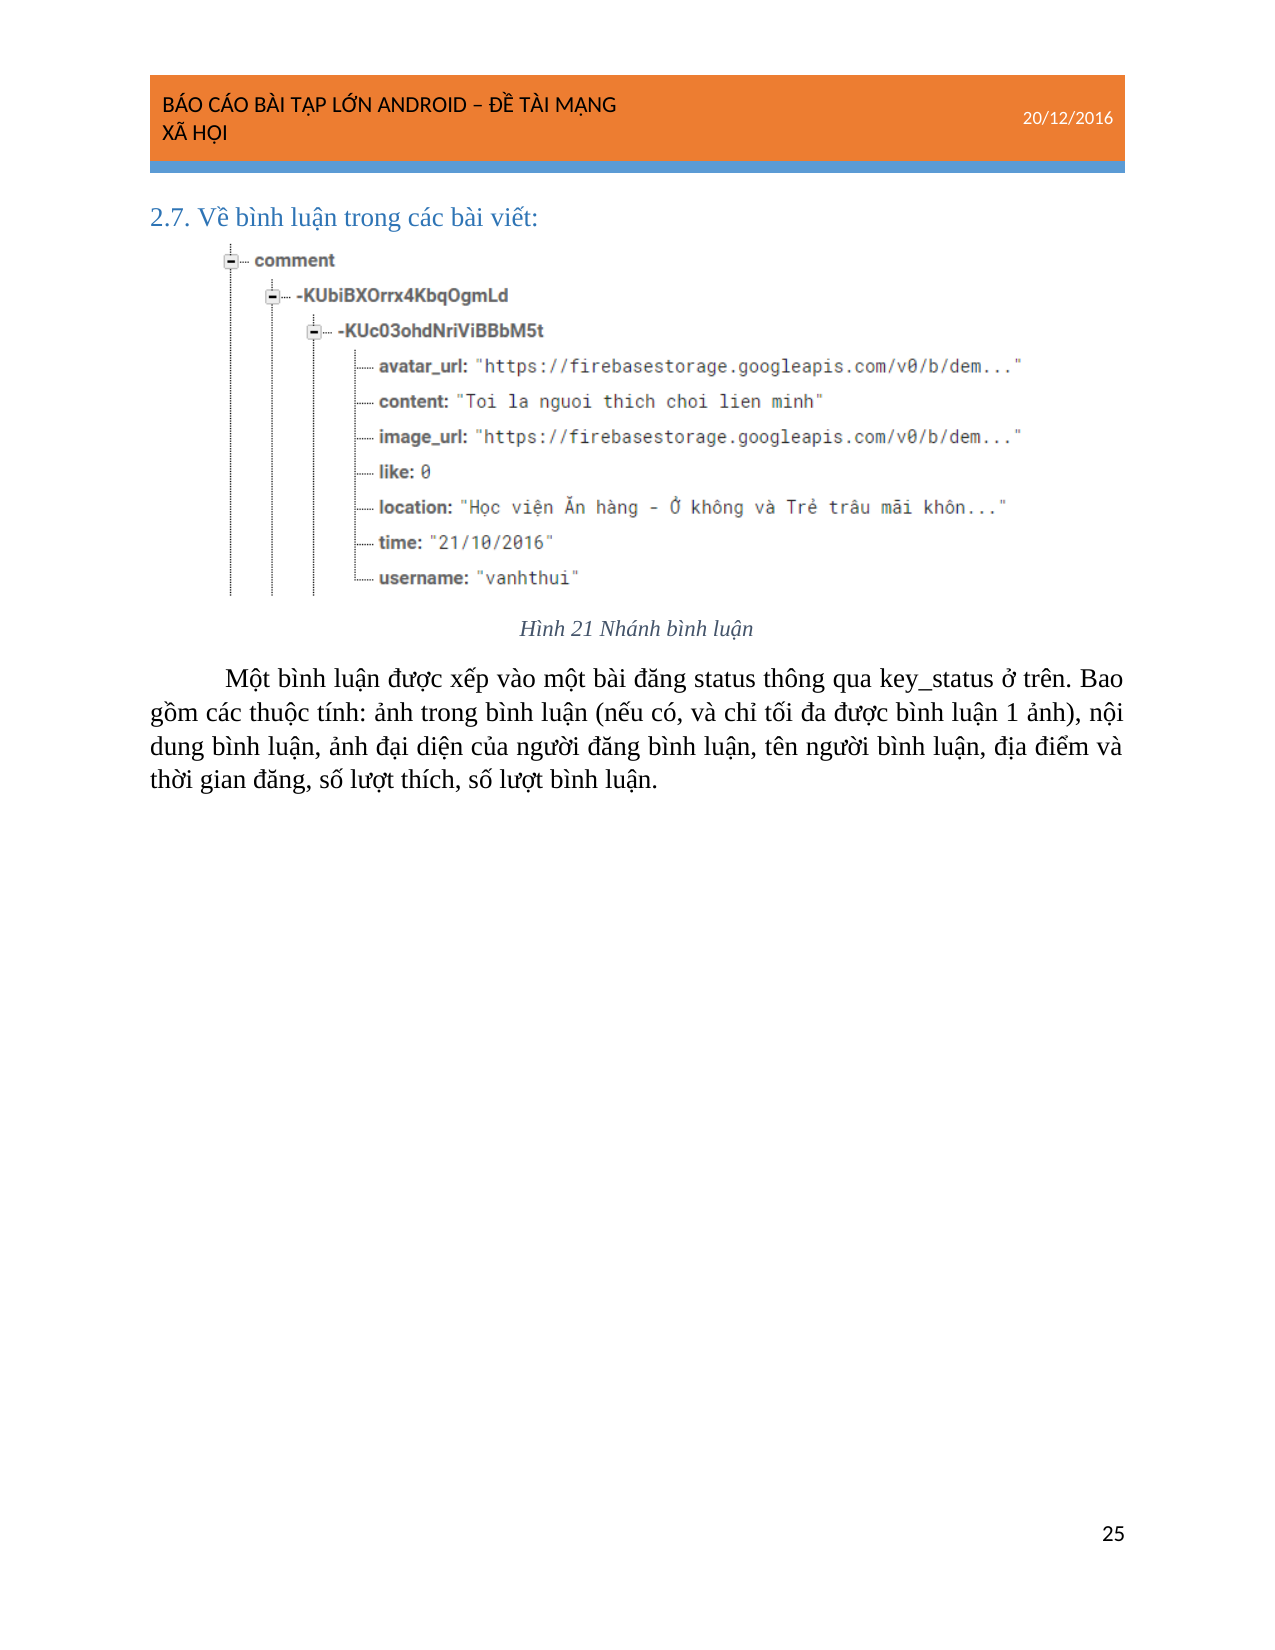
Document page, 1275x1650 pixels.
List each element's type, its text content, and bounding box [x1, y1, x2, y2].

text Hình 21 Nhánh bình luận [150, 615, 1125, 642]
picture [220, 234, 1055, 597]
subtitle 2.7. Về bình luận trong các bài viết: [150, 201, 1125, 232]
text Một bình luận được xếp vào một bài đăng status thông qua key_status ở trên. Bao gồm các thuộc tính: ảnh trong bình luận (nếu có, và chỉ tối đa được bình luận 1 ảnh), nội dung bình luận, ảnh đại diện của người đăng bình luận, tên người bình luận, địa điểm và thời gian đăng, số lượt thích, số lượt bình luận. [150, 662, 1125, 794]
